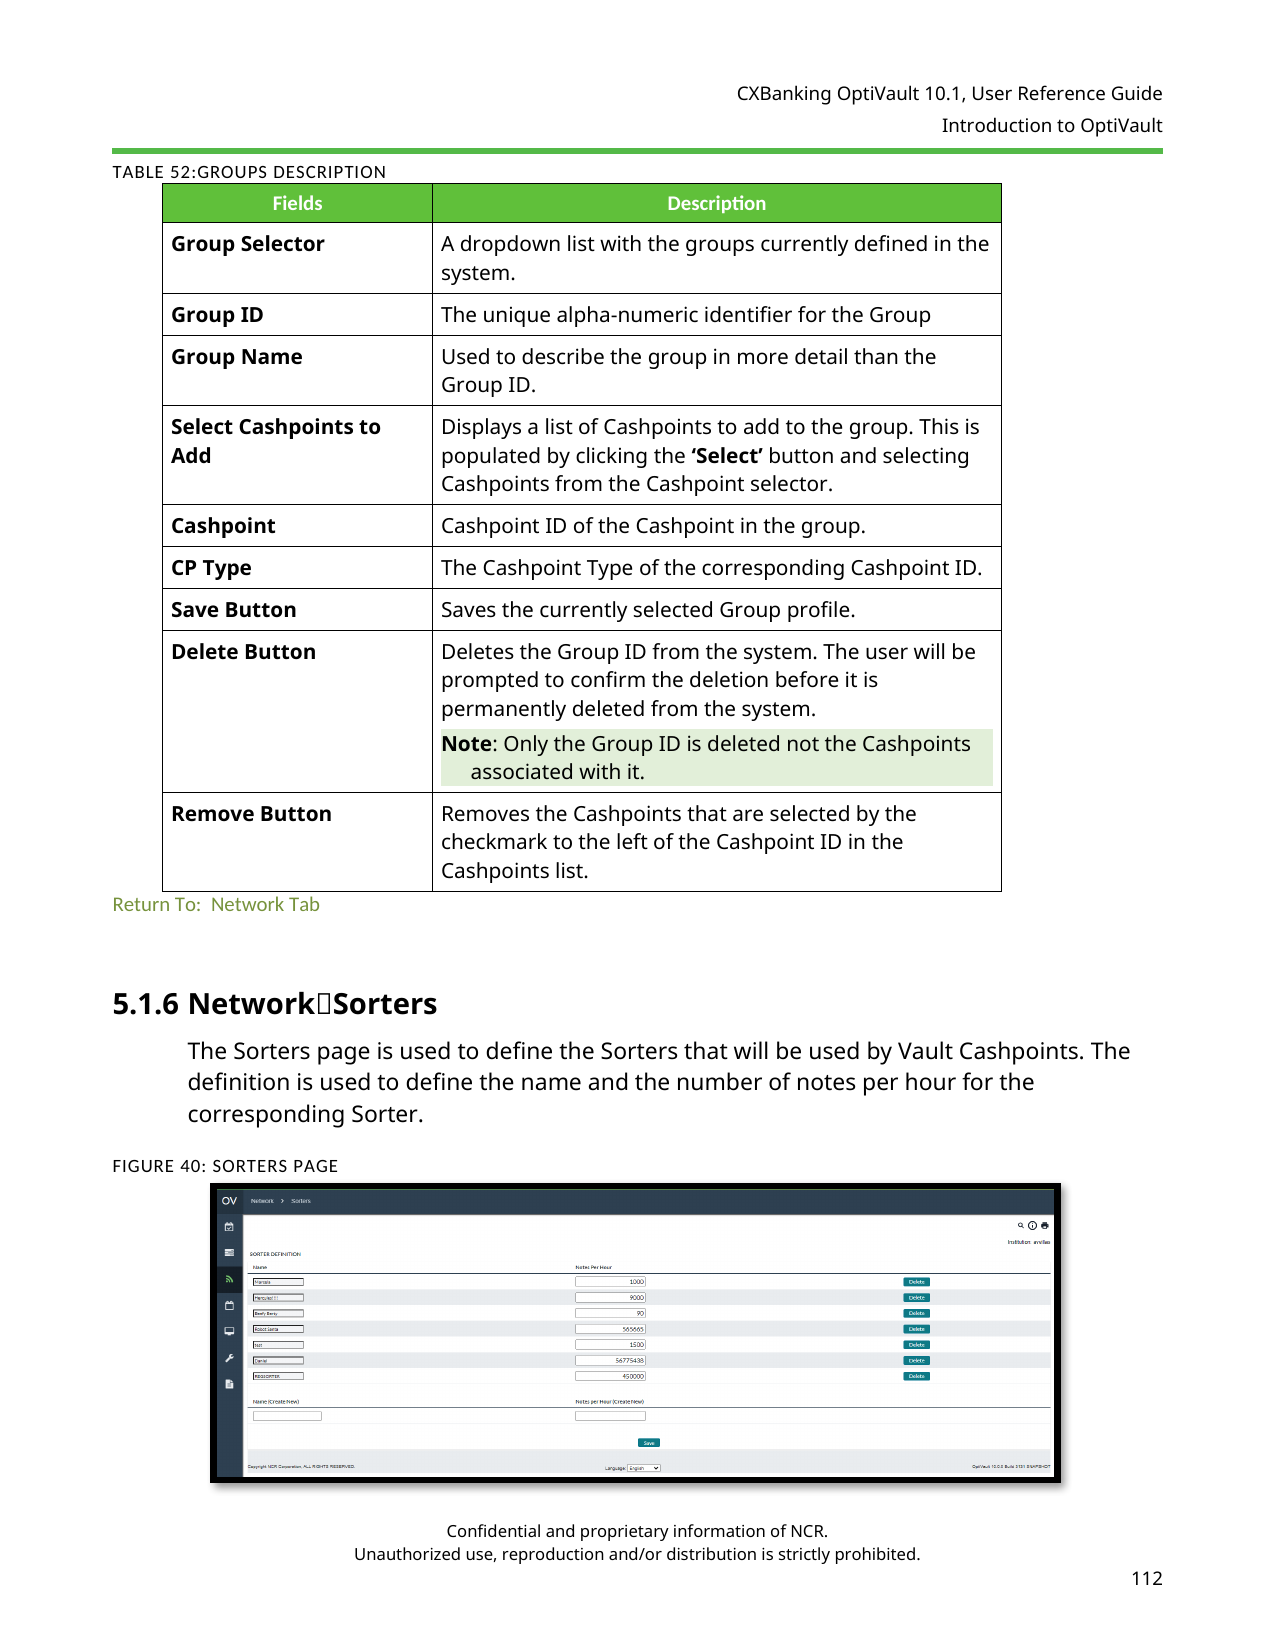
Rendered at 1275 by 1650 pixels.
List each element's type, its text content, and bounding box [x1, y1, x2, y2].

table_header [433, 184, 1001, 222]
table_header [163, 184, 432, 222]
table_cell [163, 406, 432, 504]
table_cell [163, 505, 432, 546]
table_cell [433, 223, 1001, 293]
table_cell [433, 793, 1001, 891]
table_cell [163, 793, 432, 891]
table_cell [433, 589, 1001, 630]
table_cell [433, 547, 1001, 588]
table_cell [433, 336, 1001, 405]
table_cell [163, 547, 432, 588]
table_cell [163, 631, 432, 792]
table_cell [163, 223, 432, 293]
subtitle NetworkSorters [112, 983, 1163, 1023]
picture [217, 1189, 1054, 1477]
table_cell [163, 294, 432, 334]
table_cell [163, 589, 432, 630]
text Return To: Network Tab [112, 892, 1163, 917]
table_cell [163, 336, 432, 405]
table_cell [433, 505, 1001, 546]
text The Sorters page is used to define the Sorters that will be used by Vault Cashpoints. The definition is used to define the name and the number of notes per hour for the corresponding Sorter. [187, 1035, 1163, 1129]
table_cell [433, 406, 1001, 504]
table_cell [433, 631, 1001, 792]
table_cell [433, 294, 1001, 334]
